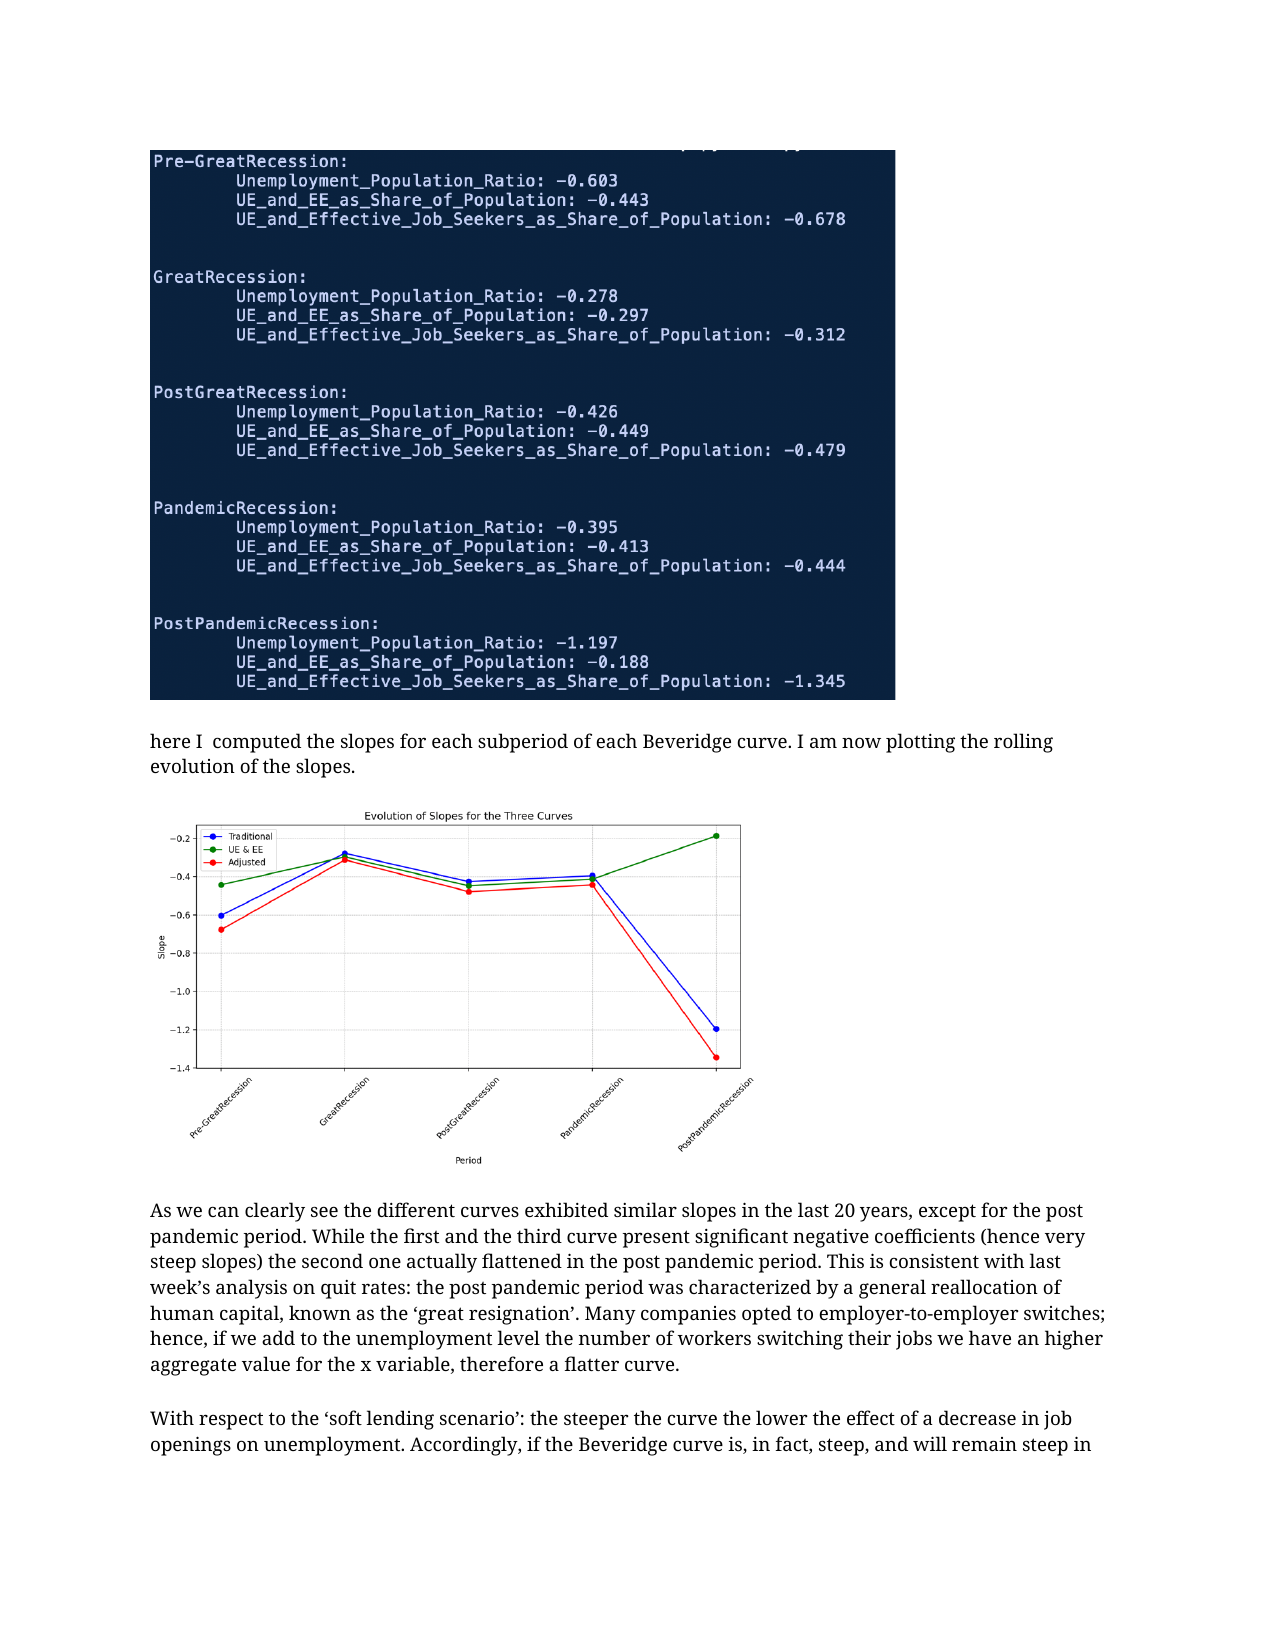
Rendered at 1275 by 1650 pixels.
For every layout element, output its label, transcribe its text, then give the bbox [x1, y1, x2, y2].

picture [150, 150, 896, 700]
text As we can clearly see the different curves exhibited similar slopes in the last 20 years, except for the post pandemic period. While the first and the third curve present significant negative coefficients (hence very steep slopes) the second one actually flattened in the post pandemic period. This is consistent with last week’s analysis on quit rates: the post pandemic period was characterized by a general reallocation of human capital, known as the ‘great resignation’. Many companies opted to employer-to-employer switches; hence, if we add to the unemployment level the number of workers switching their jobs we have an higher aggregate value for the x variable, therefore a flatter curve. [150, 1198, 1125, 1376]
text here I computed the slopes for each subperiod of each Beveridge curve. I am now plotting the rolling evolution of the slopes. [150, 728, 1125, 779]
picture [150, 808, 760, 1169]
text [150, 1406, 1125, 1457]
